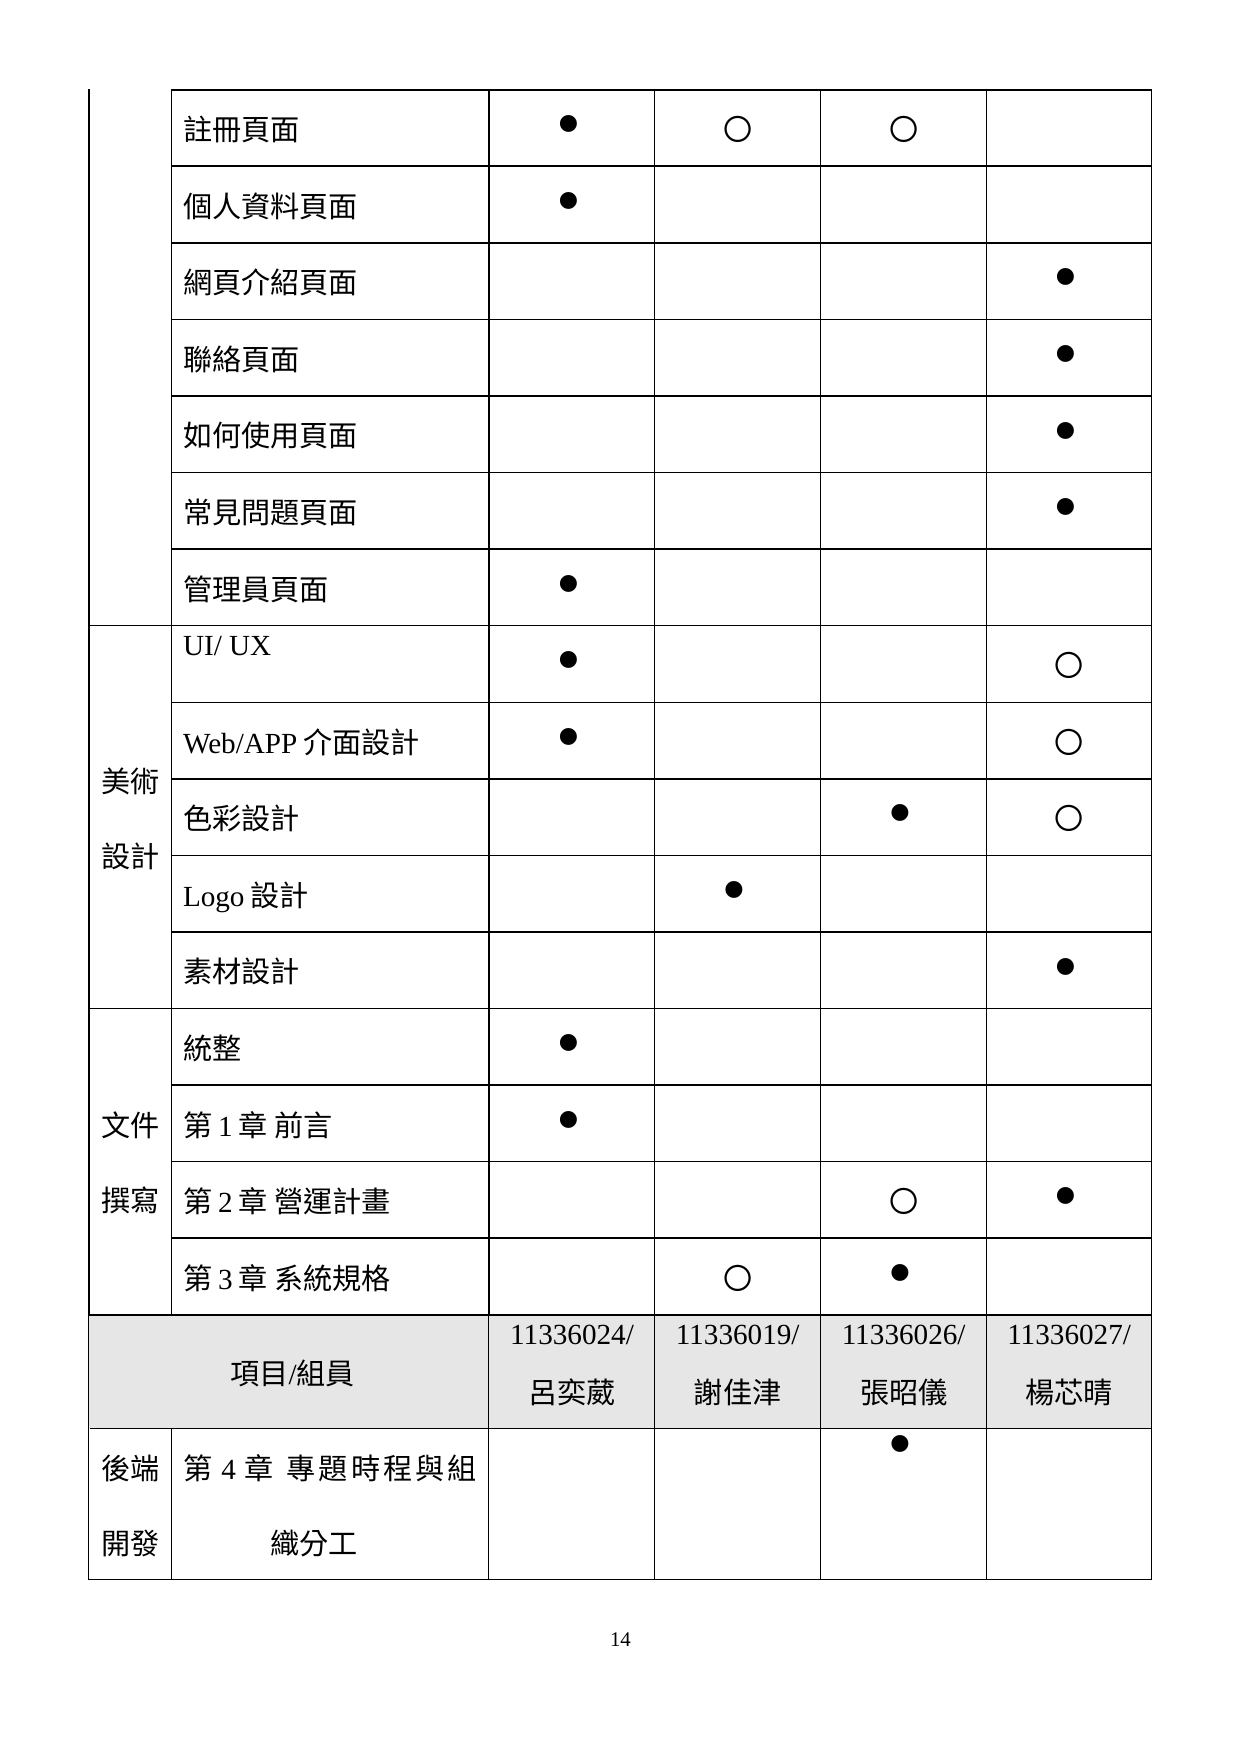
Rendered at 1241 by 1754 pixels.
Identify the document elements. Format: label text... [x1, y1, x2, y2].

table_cell 11336019/謝佳津 [655, 1316, 820, 1428]
table_cell [490, 856, 654, 931]
table_cell [821, 1086, 986, 1161]
table_cell 〇 [987, 780, 1151, 854]
table_cell [490, 320, 654, 395]
table_cell [821, 550, 986, 625]
table_cell [821, 856, 986, 931]
table_cell 美術設計 [90, 626, 171, 1008]
table_cell [655, 1009, 820, 1084]
table_cell [821, 933, 986, 1008]
table_cell [490, 780, 654, 854]
table_cell Logo設計 [172, 856, 488, 931]
table_cell [490, 550, 654, 625]
table_cell 網頁介紹頁面 [172, 244, 488, 318]
table_cell [821, 473, 986, 548]
table_cell [821, 397, 986, 472]
table_cell 〇 [821, 1162, 986, 1237]
table_cell [987, 550, 1151, 625]
table_cell 管理員頁面 [172, 550, 488, 625]
table_cell [490, 167, 654, 242]
table_cell [655, 473, 820, 548]
table_cell 統整 [172, 1009, 488, 1084]
table_cell 〇 [821, 91, 986, 165]
table_cell [655, 1162, 820, 1237]
table_cell 常見問題頁面 [172, 473, 488, 548]
table_cell 項目/組員 [89, 1316, 488, 1428]
table_cell [821, 703, 986, 778]
table_cell [490, 1009, 654, 1084]
table_cell 第4章 專題時程與組織分工 [172, 1429, 488, 1579]
table_cell [490, 1239, 654, 1314]
table_cell 第3章 系統規格 [172, 1239, 488, 1314]
table_cell [655, 856, 820, 931]
table_cell 11336027/楊芯晴 [987, 1316, 1151, 1428]
table_cell [490, 244, 654, 318]
table_cell [821, 167, 986, 242]
table_cell [821, 1009, 986, 1084]
table_cell UI/ UX [172, 626, 488, 701]
table_cell 〇 [987, 626, 1151, 701]
table_cell 第1章 前言 [172, 1086, 488, 1161]
table_cell [655, 1086, 820, 1161]
table_cell [987, 91, 1151, 165]
table_cell [490, 91, 654, 165]
table_cell [655, 703, 820, 778]
table_cell 素材設計 [172, 933, 488, 1008]
table_cell [655, 550, 820, 625]
table_cell 〇 [655, 1239, 820, 1314]
table_cell [987, 167, 1151, 242]
table_cell [490, 626, 654, 701]
table_cell 文件撰寫 [90, 1009, 171, 1314]
table_cell [490, 1086, 654, 1161]
table_cell [987, 1429, 1151, 1579]
table_cell 11336026/張昭儀 [821, 1316, 986, 1428]
table_cell [987, 933, 1151, 1008]
table_cell 個人資料頁面 [172, 167, 488, 242]
table_cell [655, 626, 820, 701]
table_cell 後端開發 [89, 1429, 171, 1579]
table_cell [821, 780, 986, 854]
table_cell [987, 1009, 1151, 1084]
table_cell [490, 397, 654, 472]
table_cell [987, 1086, 1151, 1161]
table_cell [987, 1239, 1151, 1314]
table_cell 〇 [655, 91, 820, 165]
table_cell 聯絡頁面 [172, 320, 488, 395]
table_cell [490, 933, 654, 1008]
table_cell 色彩設計 [172, 780, 488, 854]
table_cell [655, 397, 820, 472]
table_cell [987, 856, 1151, 931]
table_cell [987, 397, 1151, 472]
table_cell [490, 473, 654, 548]
table_cell [821, 320, 986, 395]
table_cell [987, 320, 1151, 395]
table_cell [655, 1429, 820, 1579]
table_cell [821, 1429, 986, 1579]
table_cell [655, 780, 820, 854]
table_cell [987, 244, 1151, 318]
table_cell [987, 1162, 1151, 1237]
table_cell Web/APP介面設計 [172, 703, 488, 778]
table_cell [490, 1162, 654, 1237]
table_cell [655, 244, 820, 318]
table_cell [987, 473, 1151, 548]
table_cell 註冊頁面 [172, 91, 488, 165]
table_cell 如何使用頁面 [172, 397, 488, 472]
table_cell 〇 [987, 703, 1151, 778]
table_cell [655, 320, 820, 395]
table_cell 11336024/呂奕葳 [489, 1316, 654, 1428]
table_cell [655, 167, 820, 242]
table_cell 第2章 營運計畫 [172, 1162, 488, 1237]
table_cell [821, 244, 986, 318]
table_cell [489, 1429, 654, 1579]
table_cell [821, 626, 986, 701]
table_cell [490, 703, 654, 778]
table_cell [821, 1239, 986, 1314]
table_cell [655, 933, 820, 1008]
